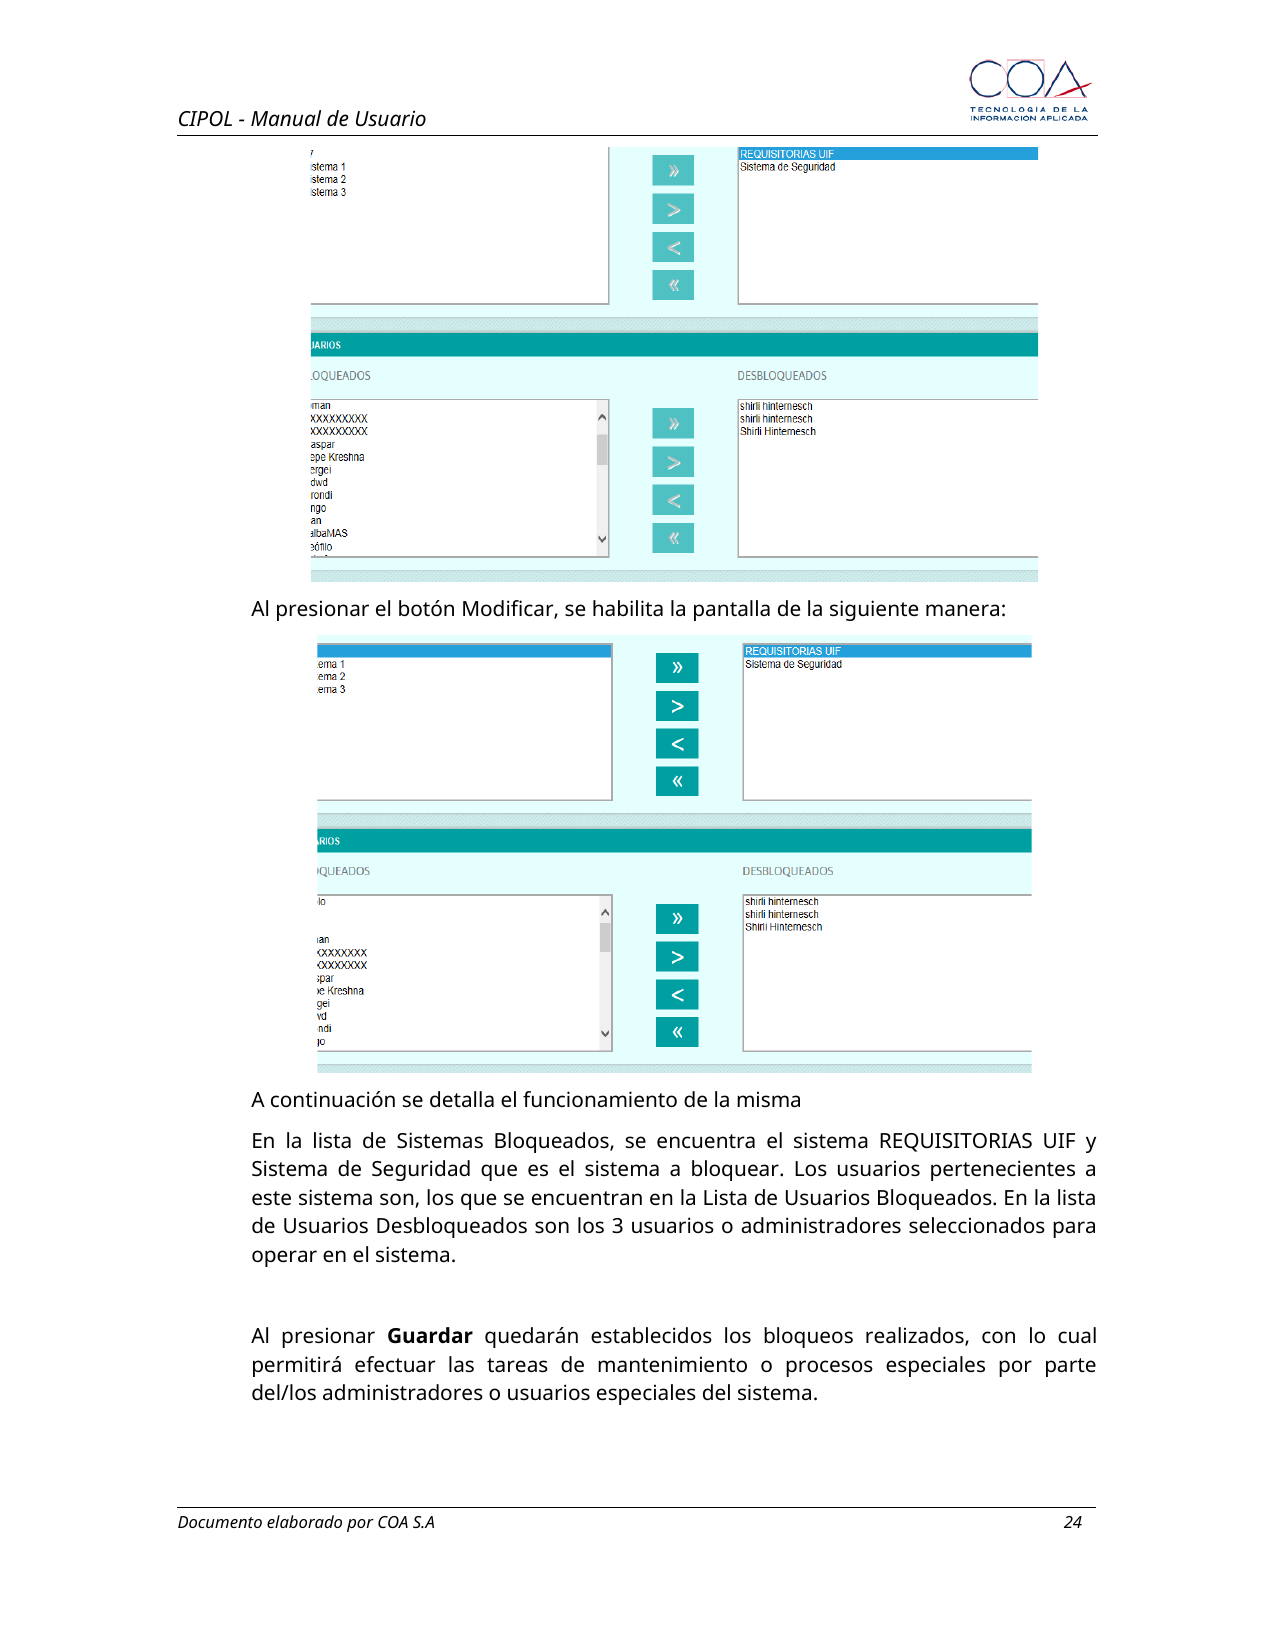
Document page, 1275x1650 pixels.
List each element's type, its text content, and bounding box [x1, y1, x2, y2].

text En la lista de Sistemas Bloqueados, se encuentra el sistema REQUISITORIAS UIF y Sistema de Seguridad que es el sistema a bloquear. Los usuarios pertenecientes a este sistema son, los que se encuentran en de Usuarios Bloqueados. En la lista de Usuarios Desbloqueados son los 3 usuarios o administradores seleccionados para operar en el sistema. [251, 1126, 1098, 1268]
picture [310, 147, 1039, 582]
text Al presionar Guardar quedarán establecidos los bloqueos realizados, con lo cual permitirá efectuar las tareas de mantenimiento o procesos especiales por parte del/los administradores o usuarios especiales del sistema. [251, 1322, 1098, 1407]
picture [317, 635, 1032, 1073]
picture [964, 49, 1096, 127]
text A continuación se detalla el funcionamiento de la misma [251, 1085, 1098, 1113]
text Al presionar el botón Modificar, se habilita la pantalla de la siguiente manera: [251, 594, 1098, 623]
